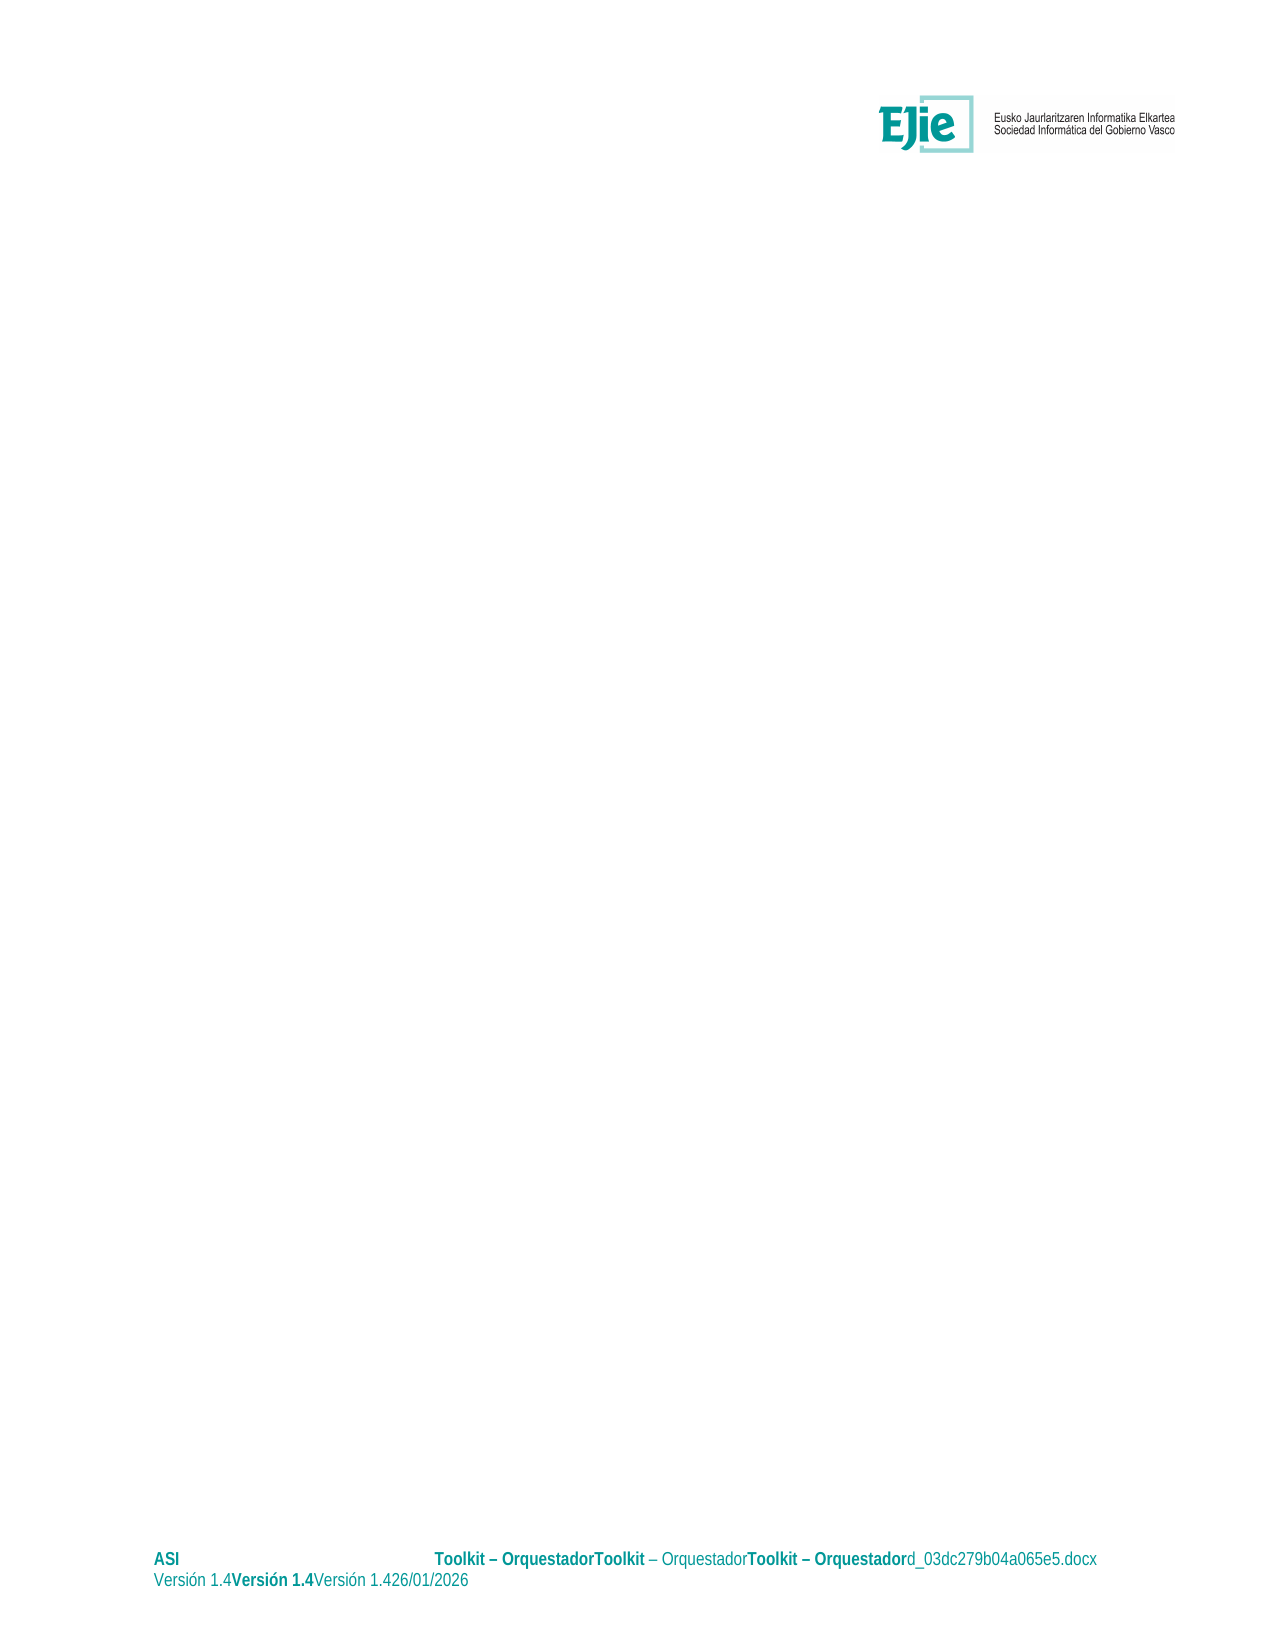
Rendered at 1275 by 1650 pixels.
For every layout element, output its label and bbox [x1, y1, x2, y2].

picture [878, 95, 1175, 153]
